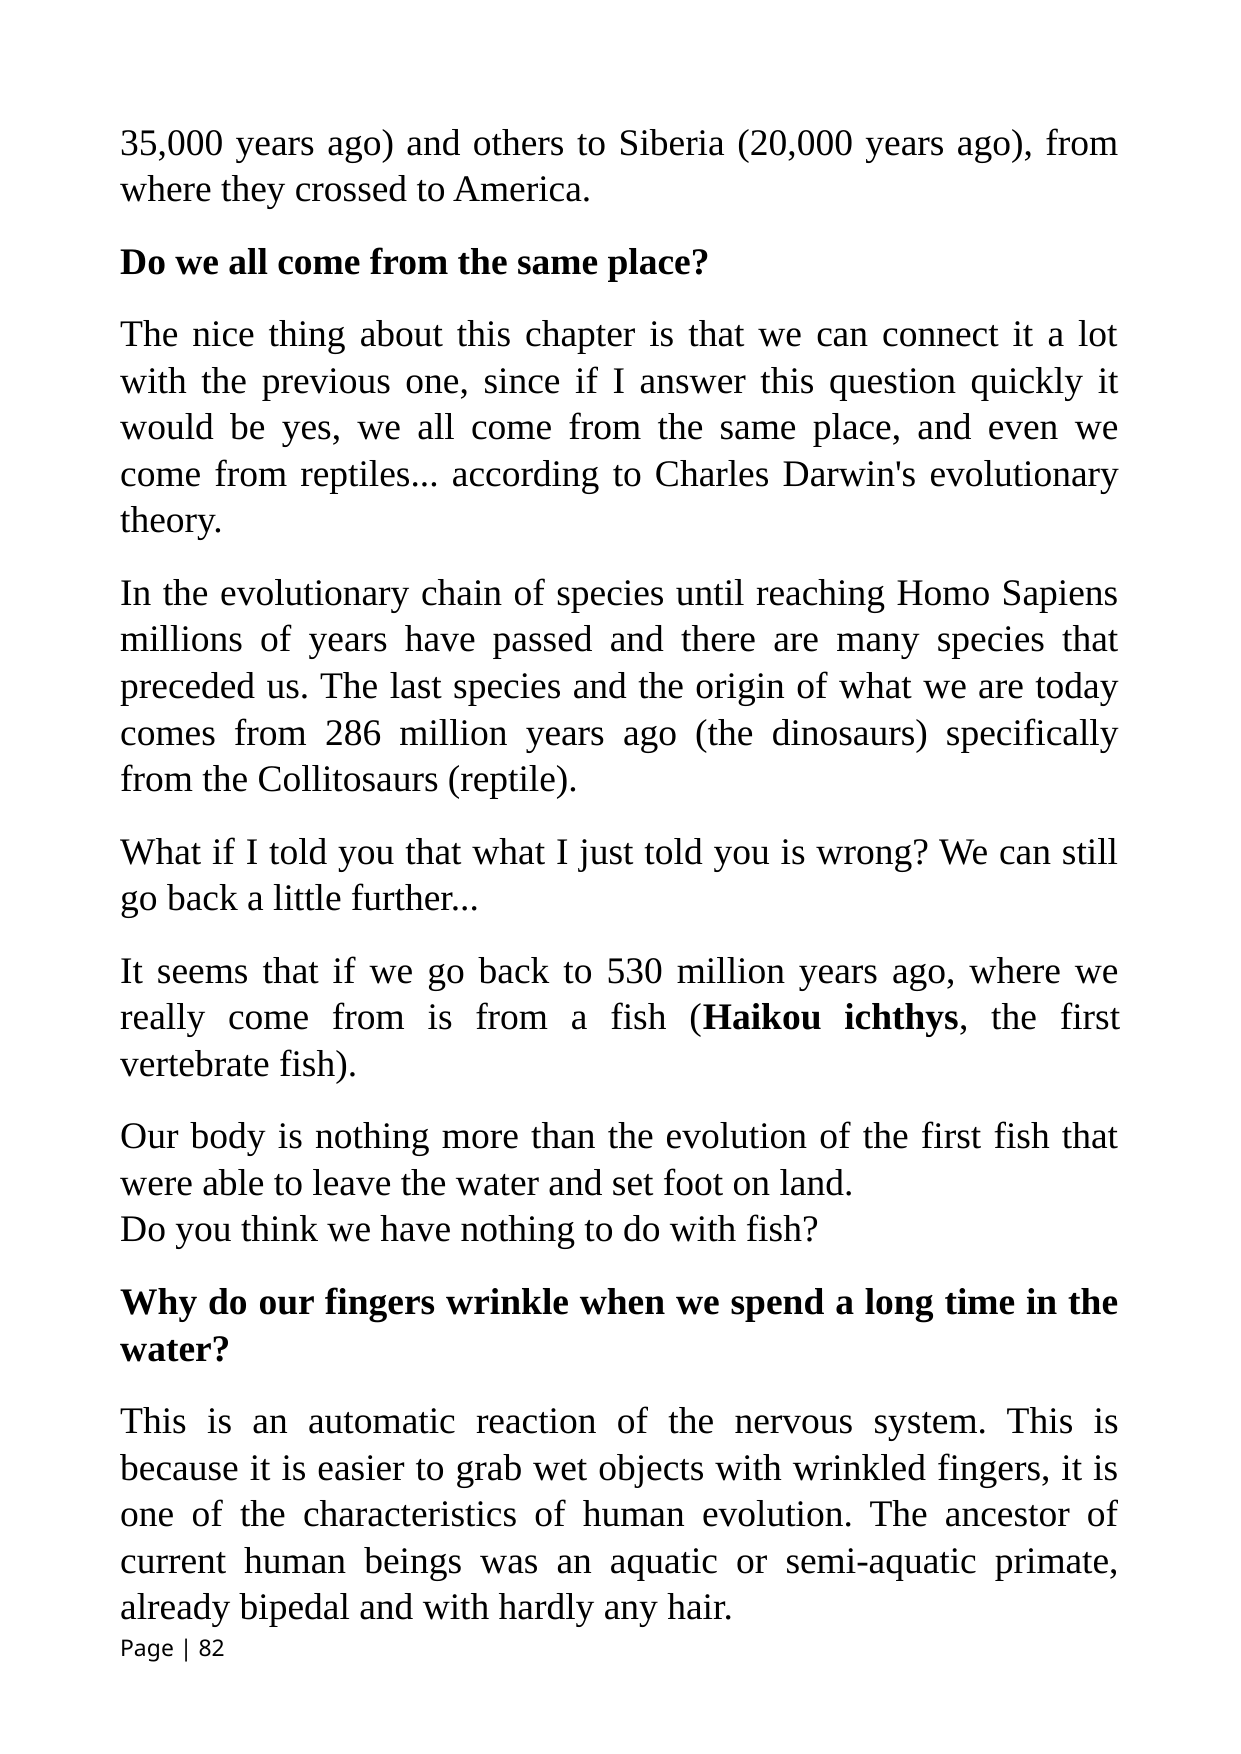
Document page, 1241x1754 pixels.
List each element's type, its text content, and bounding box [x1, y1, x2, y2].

text Do you think we have nothing to do with fish? [120, 1207, 1120, 1250]
text In the evolutionary chain of species until reaching Homo Sapiens millions of years have passed and there are many species that preceded us. The last species and the origin of what we are today comes from 286 million years ago (the dinosaurs) specifically from the Collitosaurs (reptile). [120, 570, 1120, 800]
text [120, 120, 1120, 210]
text Our body is nothing more than the evolution of the first fish that were able to leave the water and set foot on land. [120, 1114, 1120, 1203]
text Why do our fingers wrinkle when we spend a long time in the water? [120, 1279, 1120, 1369]
text This is an automatic reaction of the nervous system. This is because it is easier to grab wet objects with wrinkled fingers, it is one of the characteristics of human evolution. The ancestor of current human beings was an aquatic or semi-aquatic primate, already bipedal and with hardly any hair. [120, 1398, 1120, 1628]
text The nice thing about this chapter is that we can connect it a lot with the previous one, since if I answer this question quickly it would be yes, we all come from the same place, and even we come from reptiles... according to Charles Darwin's evolutionary theory. [120, 312, 1120, 541]
text What if I told you that what I just told you is wrong? We can still go back a little further... [120, 829, 1120, 919]
text It seems that if we go back to 530 million years ago, where we really come from is from a fish (Haikou ichthys, the first vertebrate fish). [120, 948, 1120, 1084]
text Do we all come from the same place? [120, 239, 1120, 282]
